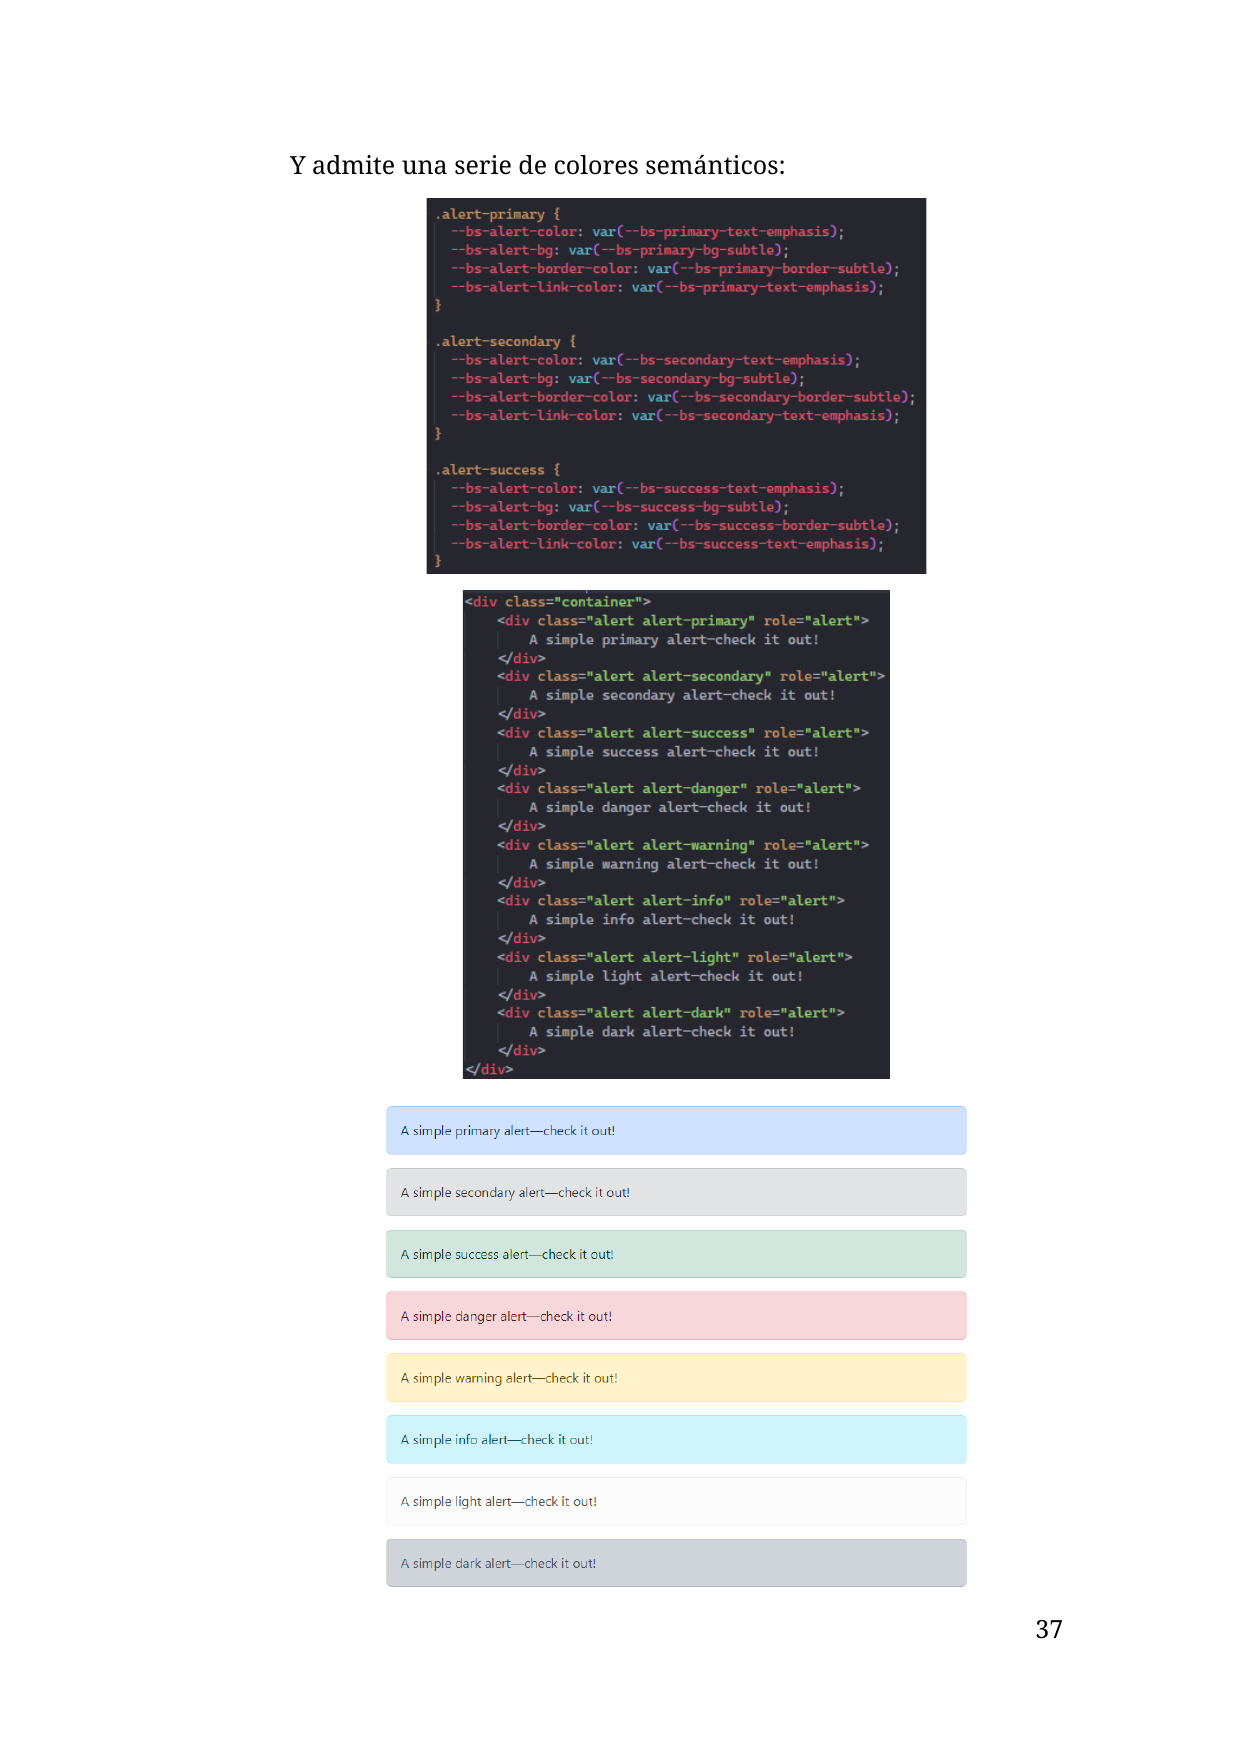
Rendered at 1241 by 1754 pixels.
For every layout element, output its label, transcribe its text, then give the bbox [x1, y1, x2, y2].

picture [426, 198, 927, 574]
picture [371, 1095, 982, 1605]
text Y admite una serie de colores semánticos: [290, 148, 1063, 182]
picture [462, 590, 890, 1079]
